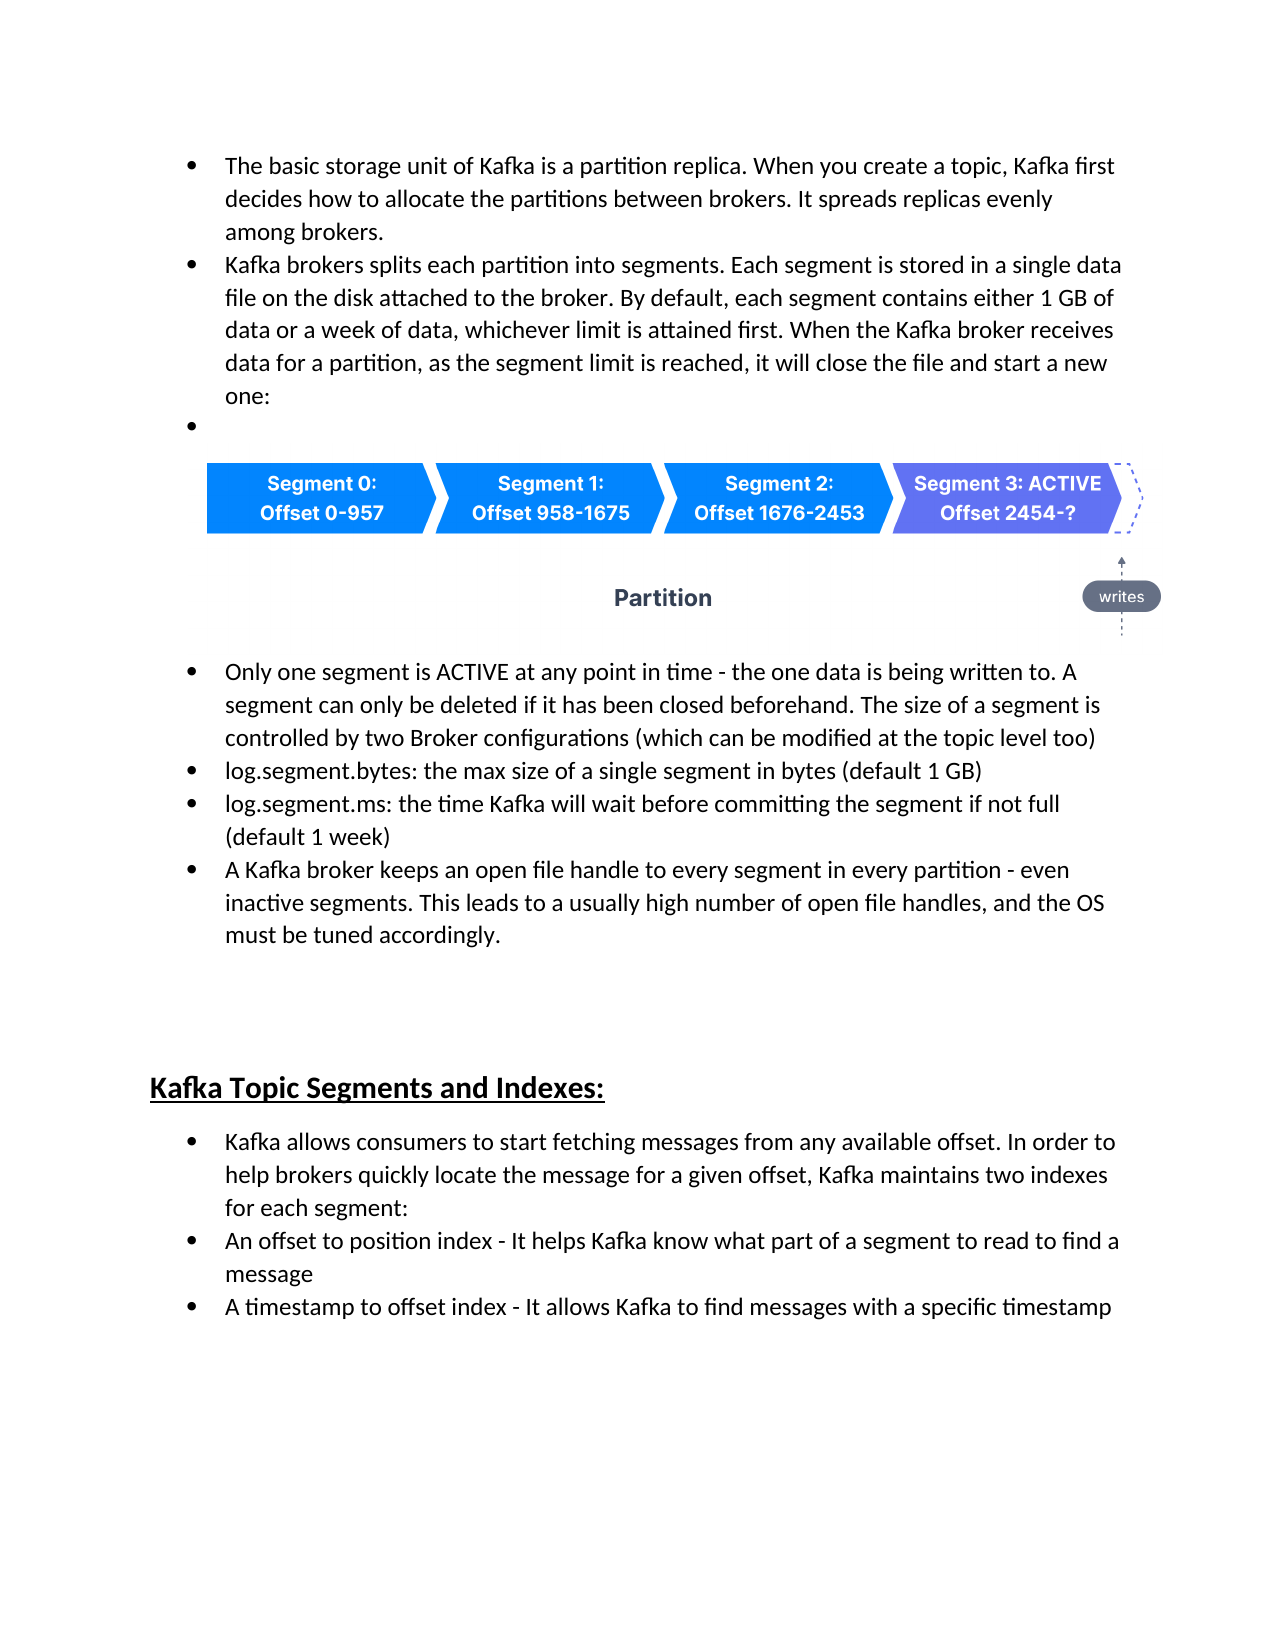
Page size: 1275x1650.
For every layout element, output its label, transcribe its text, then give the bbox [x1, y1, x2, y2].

list log.segment.bytes: the max size of a single segment in bytes (default 1 GB) [187, 755, 1125, 786]
list The basic storage unit of Kafka is a partition replica. When you create a topic, Kafka first decides how to allocate the partitions between brokers. It spreads replicas evenly among brokers. [187, 150, 1125, 246]
list Kafka brokers splits each partition into segments. Each segment is stored in a single data file on the disk attached to the broker. By default, each segment contains either 1 GB of data or a week of data, whichever limit is attained first. When the Kafka broker receives data for a partition, as the segment limit is reached, it will close the file and start a new one: [187, 249, 1125, 411]
list A Kafka broker keeps an open file handle to every segment in every partition - even inactive segments. This leads to a usually high number of open file handles, and the OS must be tuned accordingly. [187, 854, 1125, 950]
picture [187, 443, 1163, 655]
text Kafka Topic Segments and Indexes: [150, 1068, 1125, 1107]
list An offset to position index - It helps Kafka know what part of a segment to read to find a message [187, 1225, 1125, 1288]
list A timestamp to offset index - It allows Kafka to find messages with a specific timestamp [187, 1291, 1125, 1321]
list log.segment.ms: the time Kafka will wait before committing the segment if not full (default 1 week) [187, 788, 1125, 851]
list Only one segment is ACTIVE at any point in time - the one data is being written to. A segment can only be deleted if it has been closed beforehand. The size of a segment is controlled by two Broker configurations (which can be modified at the topic level too) [187, 656, 1125, 753]
list Kafka allows consumers to start fetching messages from any available offset. In order to help brokers quickly locate the message for a given offset, Kafka maintains two indexes for each segment: [187, 1126, 1125, 1223]
